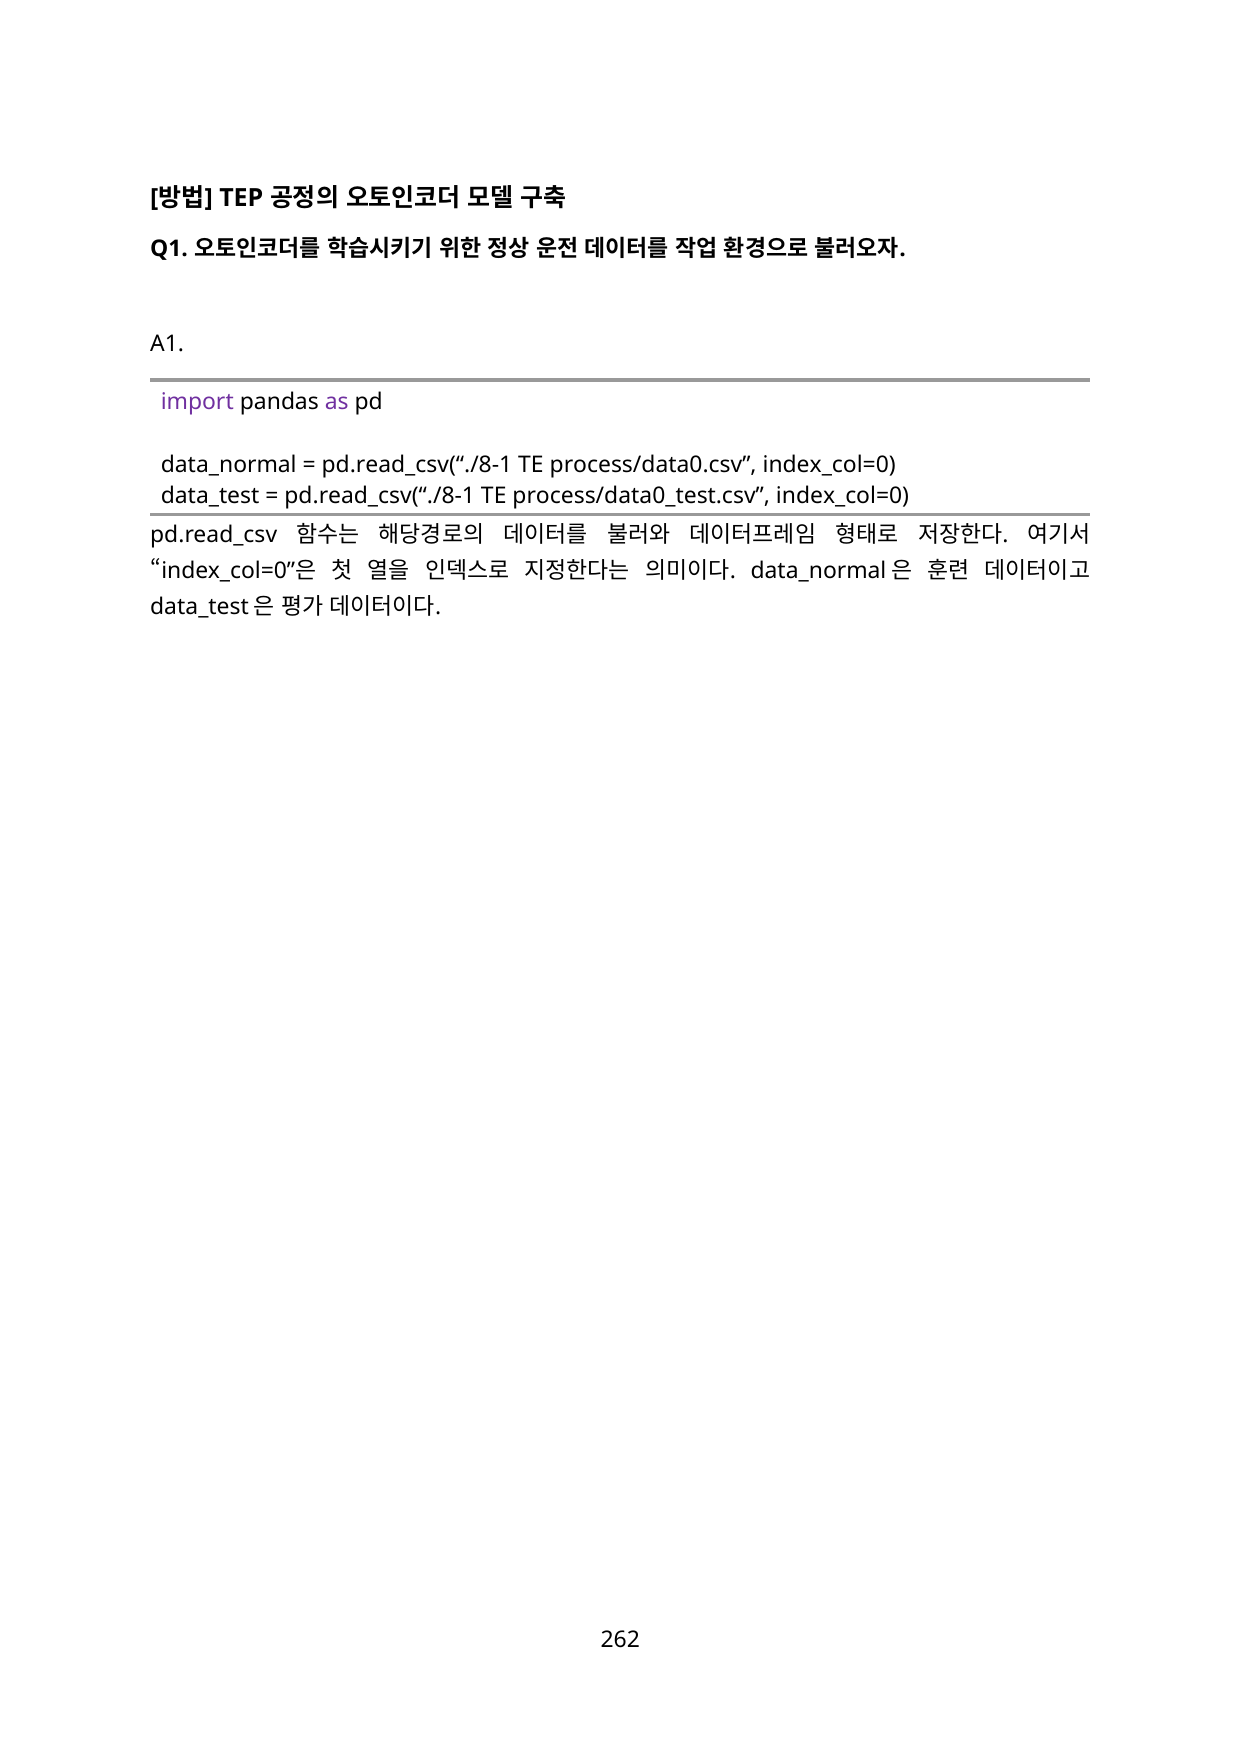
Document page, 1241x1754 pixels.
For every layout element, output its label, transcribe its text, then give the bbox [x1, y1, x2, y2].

text pd.read_csv 함수는 해당경로의 데이터를 불러와 데이터프레임 형태로 저장한다. 여기서 “index_col=0”은 첫 열을 인덱스로 지정한다는 의미이다. data_normal은 훈련 데이터이고 data_test은 평가 데이터이다. [150, 516, 1090, 621]
list 오토인코더를 학습시키기 위한 정상 운전 데이터를 작업 환경으로 불러오자. [150, 230, 1090, 263]
subtitle [방법] TEP 공정의 오토인코더 모델 구축 [150, 177, 1090, 213]
table_header import pandas as pd data_normal = pd.read_csv(“./8-1 TE process/data0.csv”, index_col=0) data_test = pd.read_csv(“./8-1 TE process/data0_test.csv”, index_col=0) [150, 382, 1090, 513]
